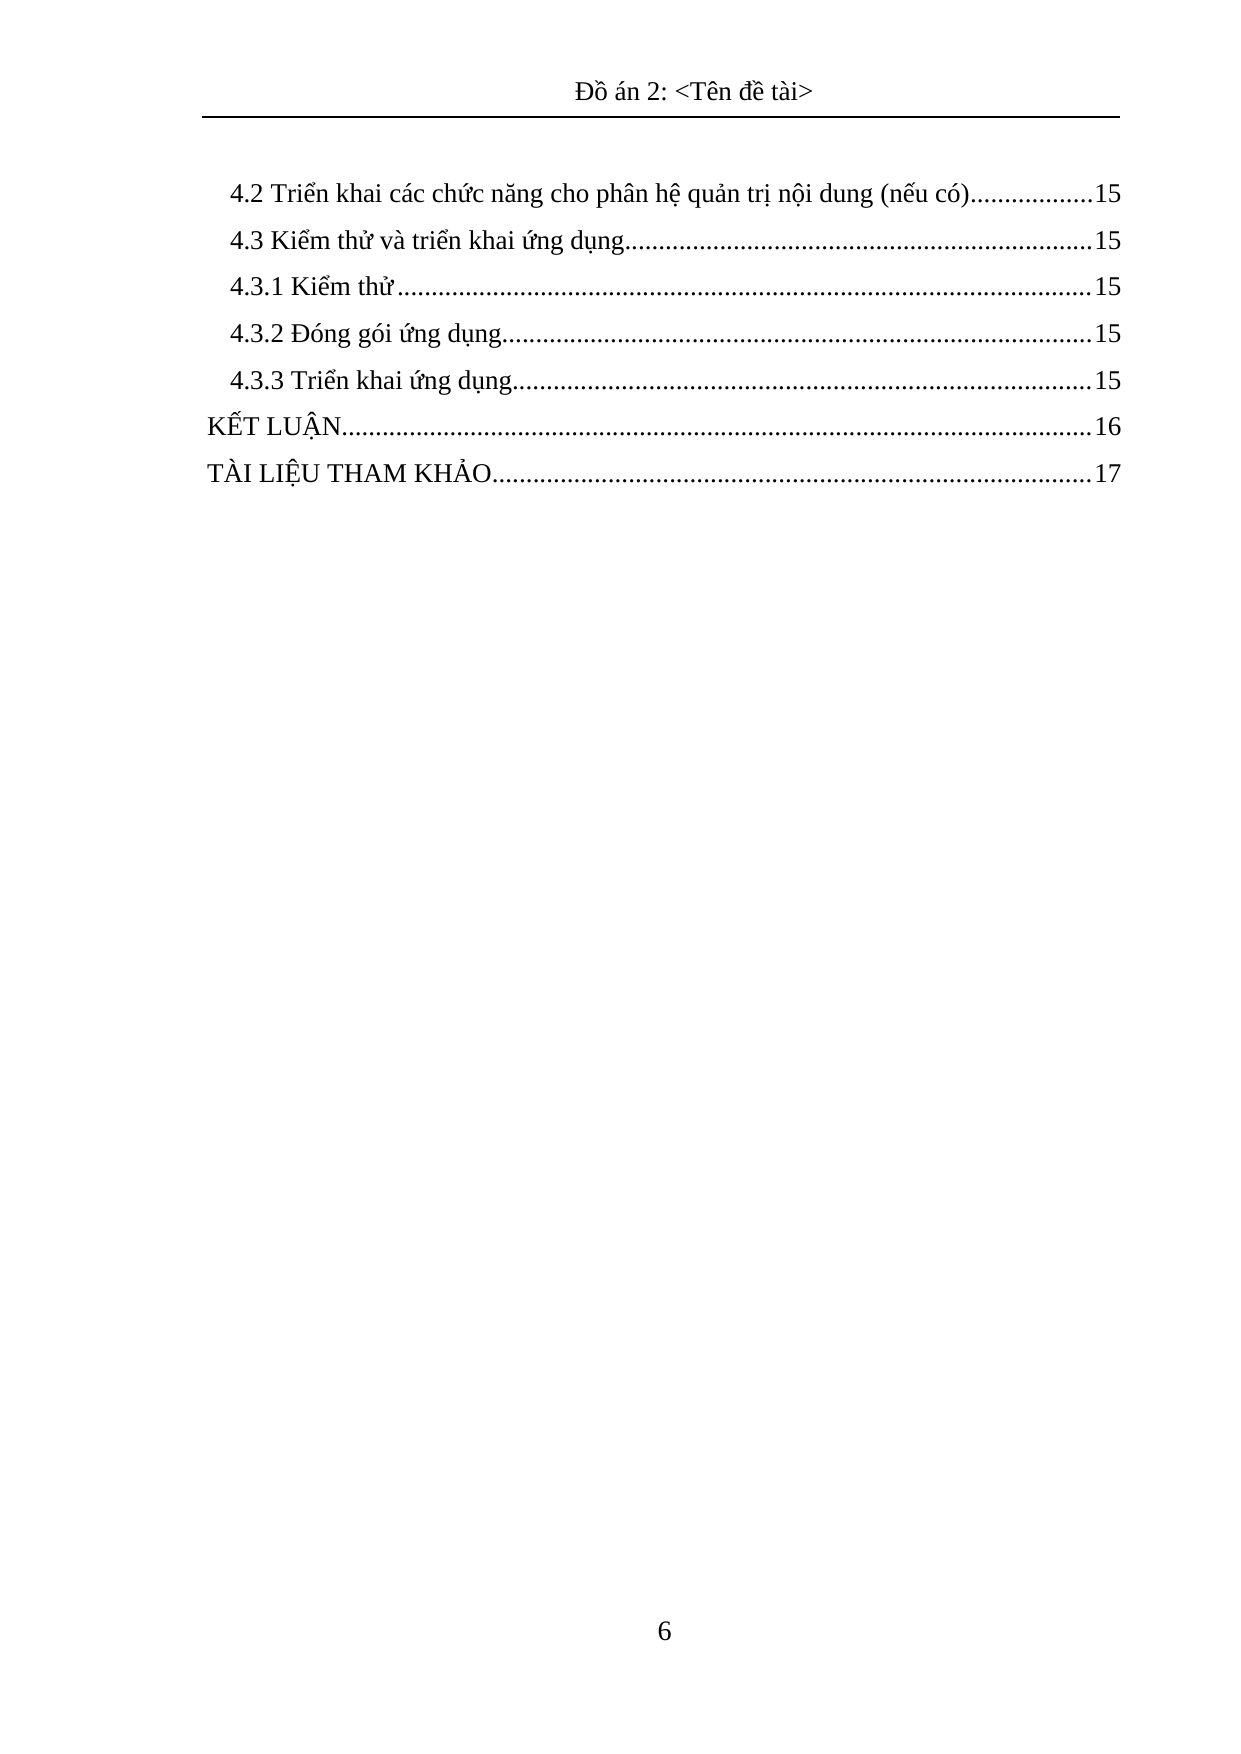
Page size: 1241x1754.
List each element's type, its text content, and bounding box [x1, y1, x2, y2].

text TÀI LIỆU THAM KHẢO 17 [207, 457, 1122, 488]
text 4.2 Triển khai các chức năng cho phân hệ quản trị nội dung (nếu có) 15 [230, 177, 1122, 208]
text 4.3 Kiểm thử và triển khai ứng dụng 15 [230, 224, 1122, 255]
text KẾT LUẬN 16 [207, 411, 1122, 442]
text 4.3.2 Đóng gói ứng dụng 15 [230, 317, 1122, 348]
text 4.3.3 Triển khai ứng dụng 15 [230, 364, 1122, 395]
text 4.3.1 Kiểm thử 15 [230, 271, 1122, 302]
